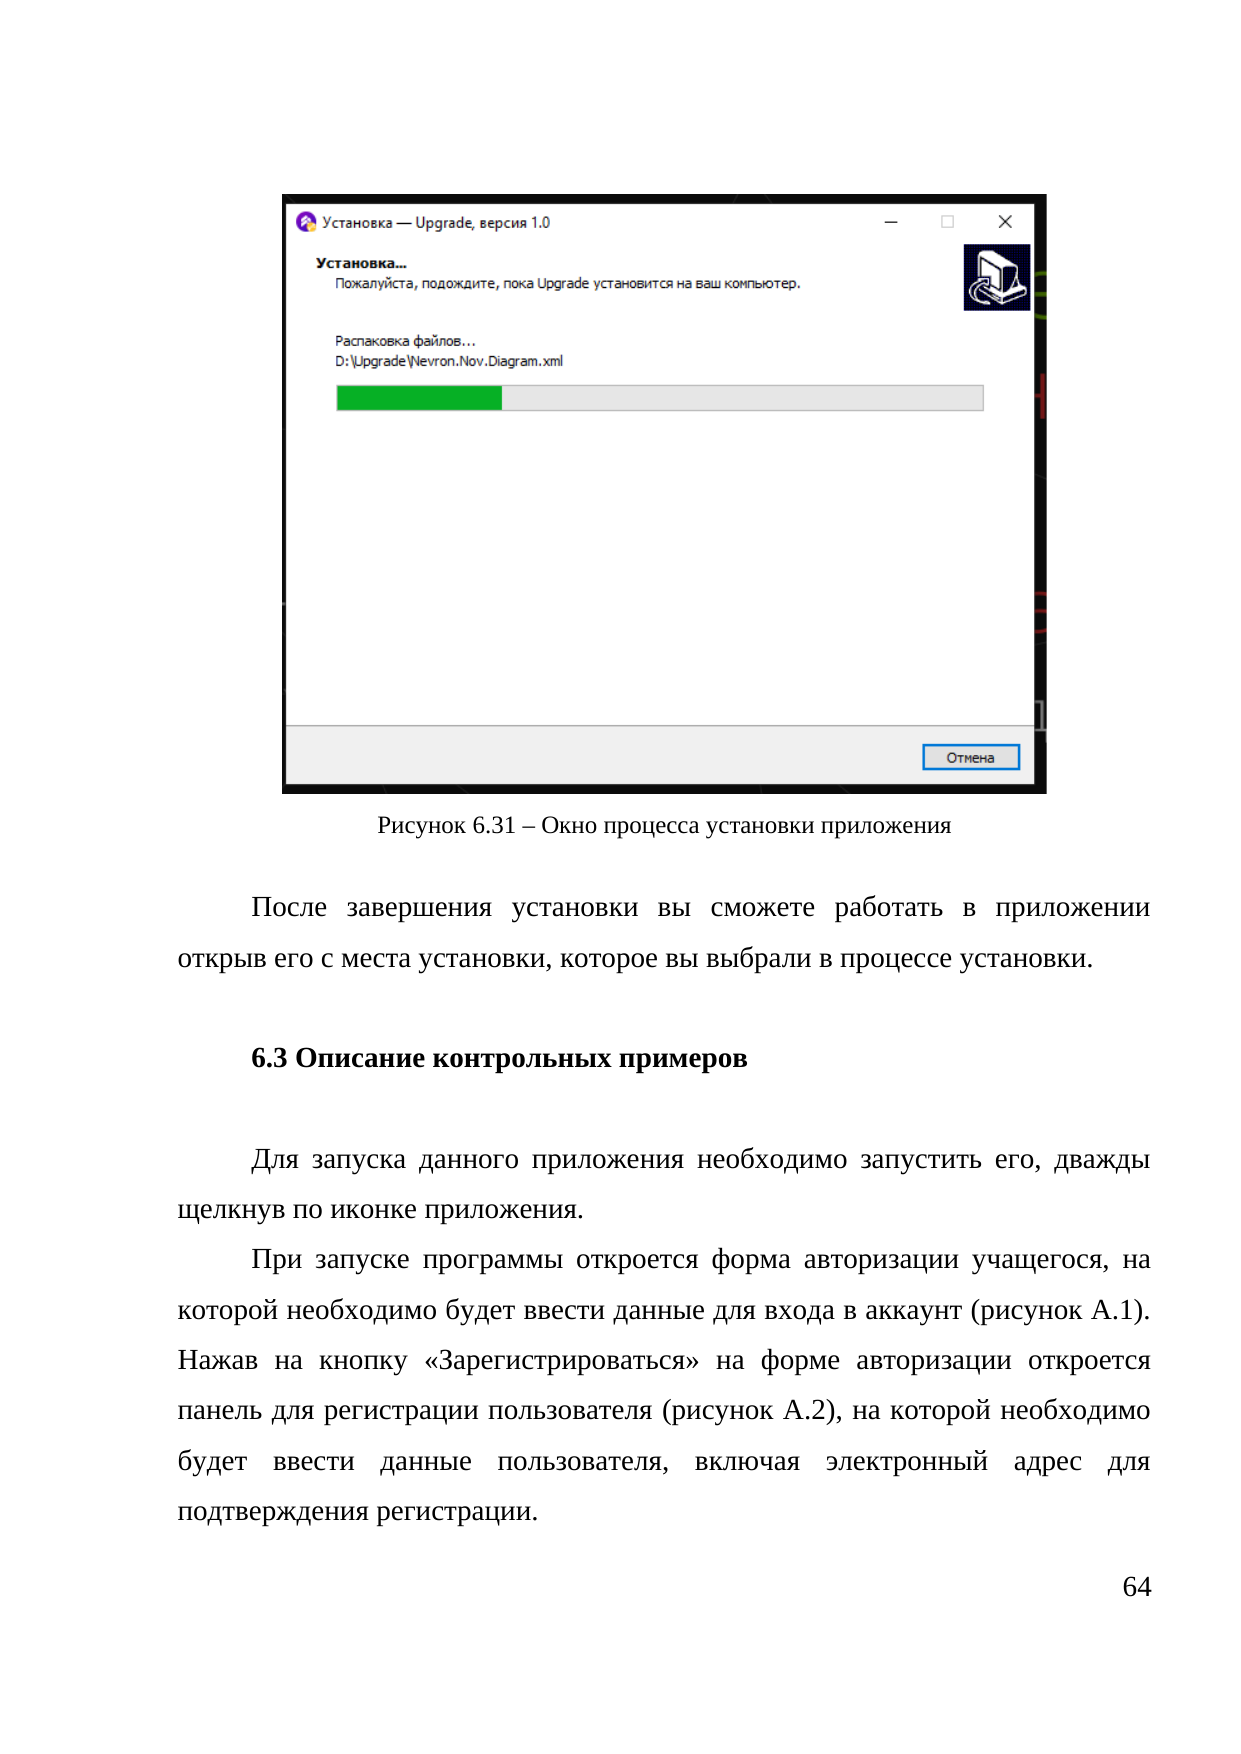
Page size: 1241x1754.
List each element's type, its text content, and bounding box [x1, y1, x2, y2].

picture [282, 194, 1047, 794]
text 6.3 Описание контрольных примеров [177, 1040, 1152, 1074]
text Для запуска данного приложения необходимо запустить его, дважды щелкнув по иконке приложения. [177, 1141, 1152, 1225]
text После завершения установки вы сможете работать в приложении открыв его с места установки, которое вы выбрали в процессе установки. [177, 889, 1152, 973]
text При запуске программы откроется форма авторизации учащегося, на которой необходимо будет ввести данные для входа в аккаунт (рисунок А.1). Нажав на кнопку «Зарегистрироваться» на форме авторизации откроется панель для регистрации пользователя (рисунок А.2), на которой необходимо будет ввести данные пользователя, включая электронный адрес для подтверждения регистрации. [177, 1242, 1152, 1527]
